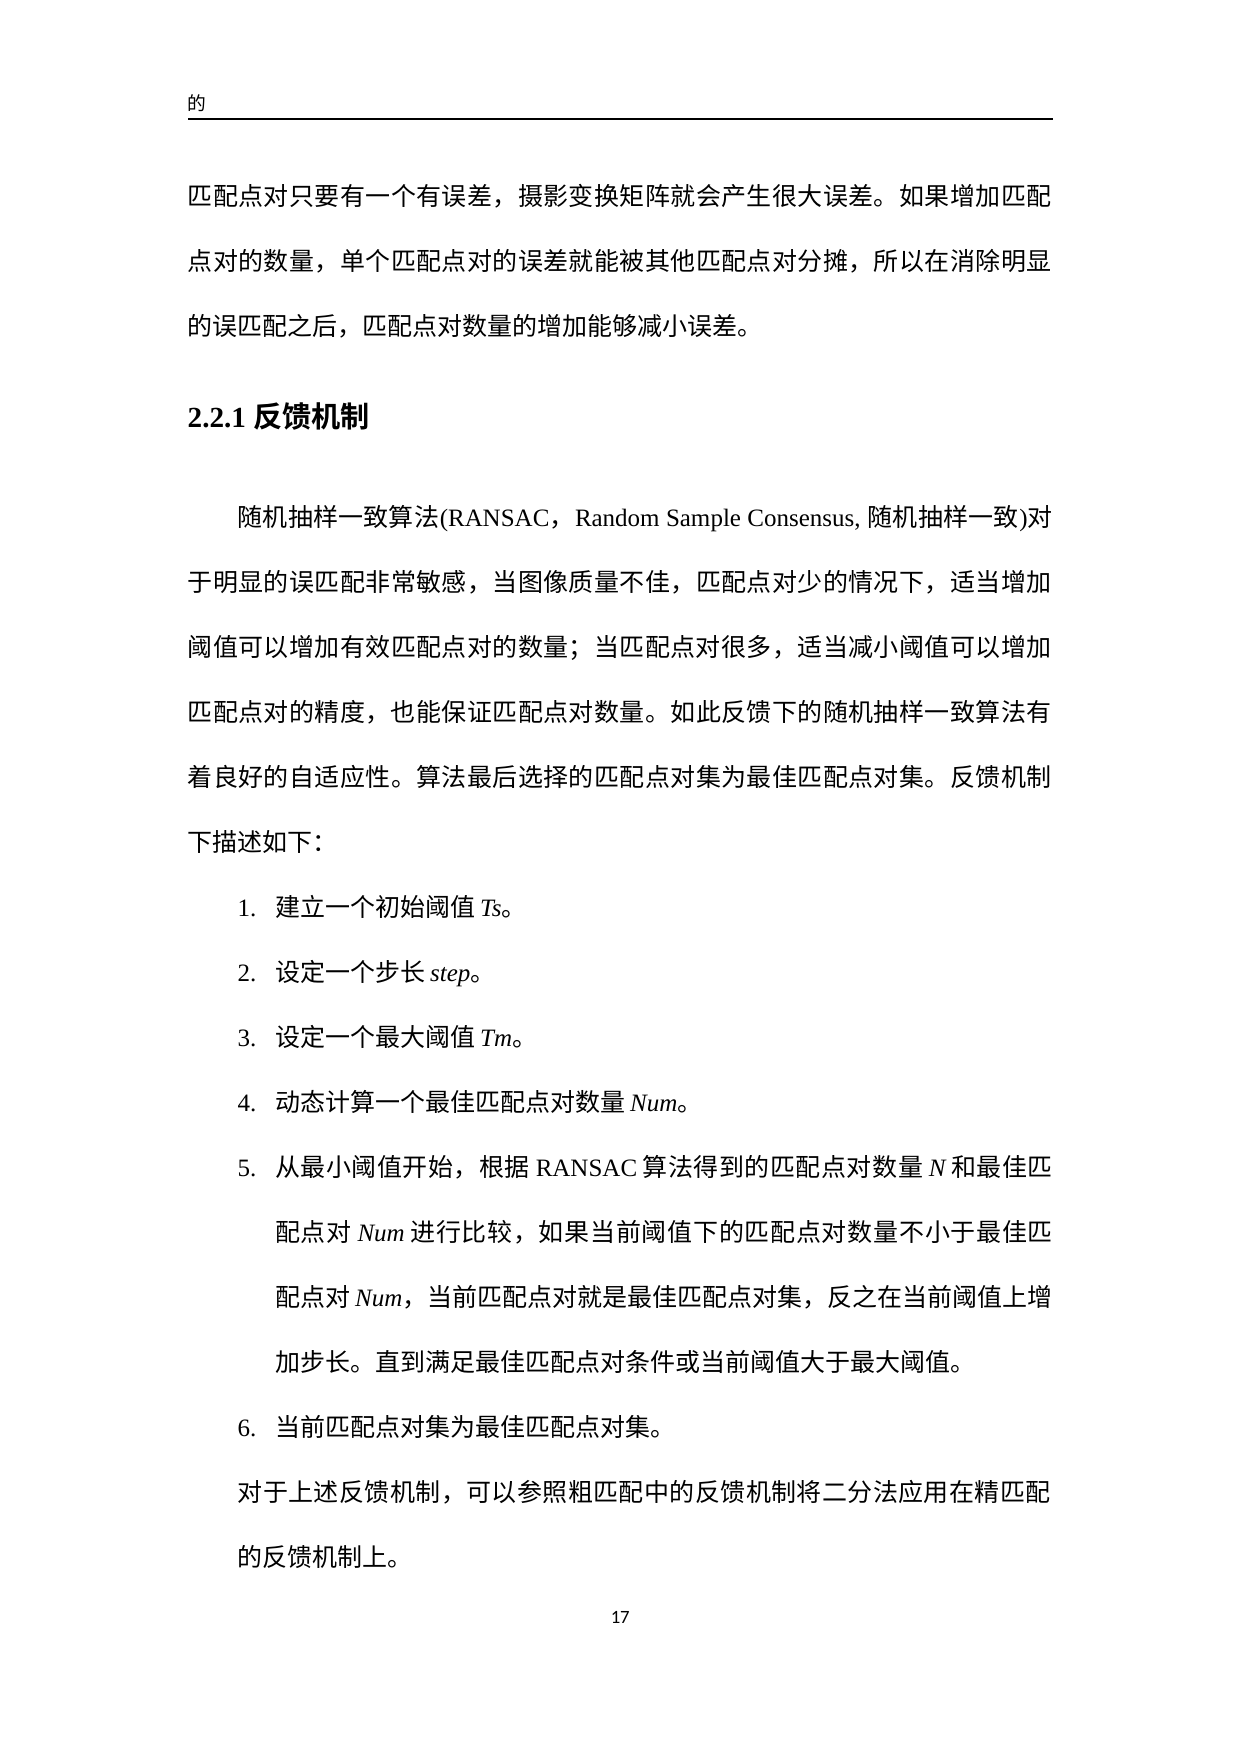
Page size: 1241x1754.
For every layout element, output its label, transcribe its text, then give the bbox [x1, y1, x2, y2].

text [187, 162, 1053, 357]
subtitle 2.2.1 反馈机制 [187, 382, 1053, 447]
list 设定一个最大阈值Tm。 [237, 1003, 1053, 1068]
list 从最小阈值开始，根据RANSAC算法得到的匹配点对数量N和最佳匹配点对Num进行比较，如果当前阈值下的匹配点对数量不小于最佳匹配点对Num，当前匹配点对就是最佳匹配点对集，反之在当前阈值上增加步长。直到满足最佳匹配点对条件或当前阈值大于最大阈值。 [237, 1133, 1053, 1393]
list 设定一个步长step。 [237, 938, 1053, 1003]
list 建立一个初始阈值Ts。 [237, 873, 1053, 938]
list 当前匹配点对集为最佳匹配点对集。 [237, 1393, 1053, 1458]
list 对于上述反馈机制，可以参照粗匹配中的反馈机制将二分法应用在精匹配的反馈机制上。 [237, 1458, 1053, 1588]
text 随机抽样一致算法(RANSAC，Random Sample Consensus, 随机抽样一致)对于明显的误匹配非常敏感，当图像质量不佳，匹配点对少的情况下，适当增加阈值可以增加有效匹配点对的数量；当匹配点对很多，适当减小阈值可以增加匹配点对的精度，也能保证匹配点对数量。如此反馈下的随机抽样一致算法有着良好的自适应性。算法最后选择的匹配点对集为最佳匹配点对集。反馈机制下描述如下： [187, 483, 1053, 873]
list 动态计算一个最佳匹配点对数量Num。 [237, 1068, 1053, 1133]
